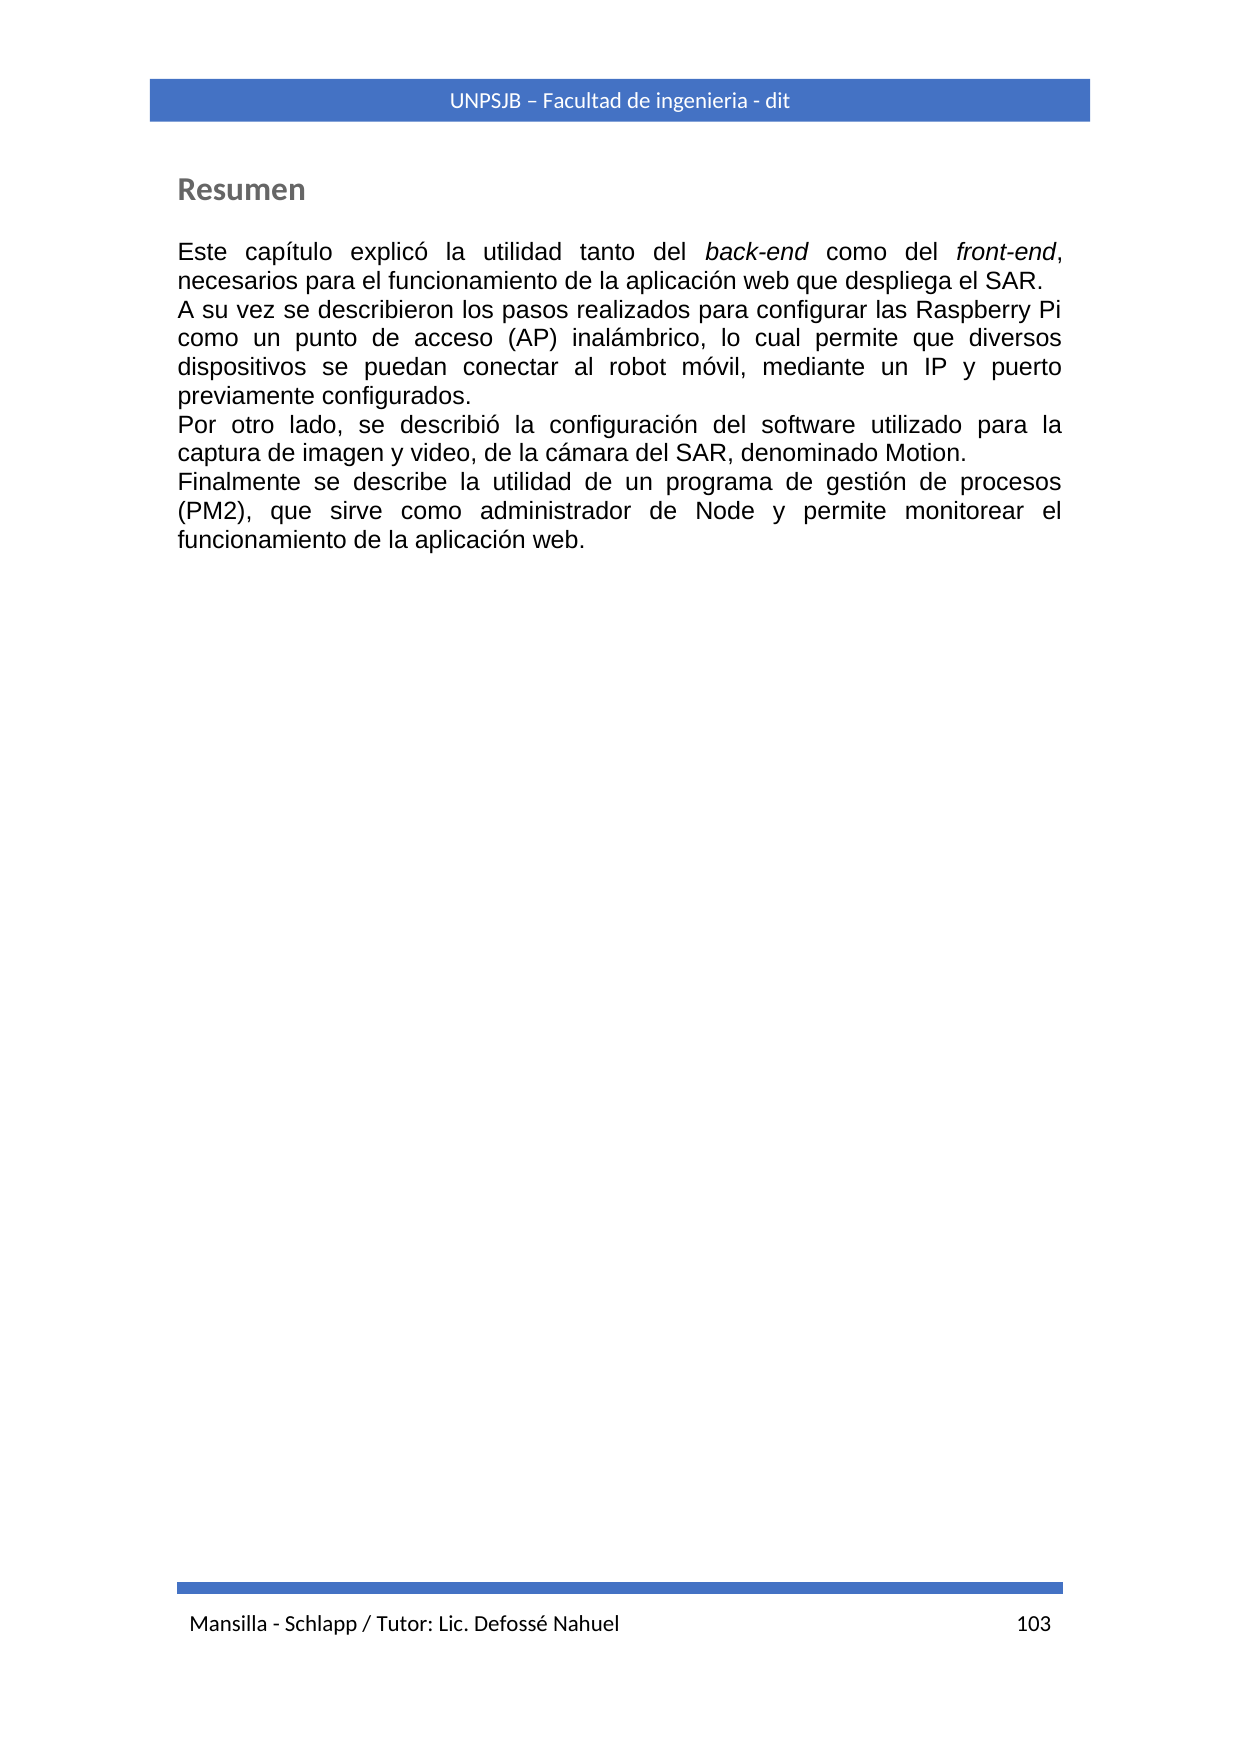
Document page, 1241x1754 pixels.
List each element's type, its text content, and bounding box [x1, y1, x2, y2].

text Por otro lado, se describió la configuración del software utilizado para la captura de imagen y video, de la cámara del SAR, denominado Motion. [177, 410, 1063, 467]
text Finalmente se describe la utilidad de un programa de gestión de procesos (PM2), que sirve como administrador de Node y permite monitorear el funcionamiento de la aplicación web. [177, 467, 1063, 553]
subtitle Resumen [177, 168, 1063, 209]
text A su vez se describieron los pasos realizados para configurar las Raspberry Pi como un punto de acceso (AP) inalámbrico, lo cual permite que diversos dispositivos se puedan conectar al robot móvil, mediante un IP y puerto previamente configurados. [177, 295, 1063, 410]
text Este capítulo explicó la utilidad tanto del back-end como del front-end, necesarios para el funcionamiento de la aplicación web que despliega el SAR. [177, 237, 1063, 295]
